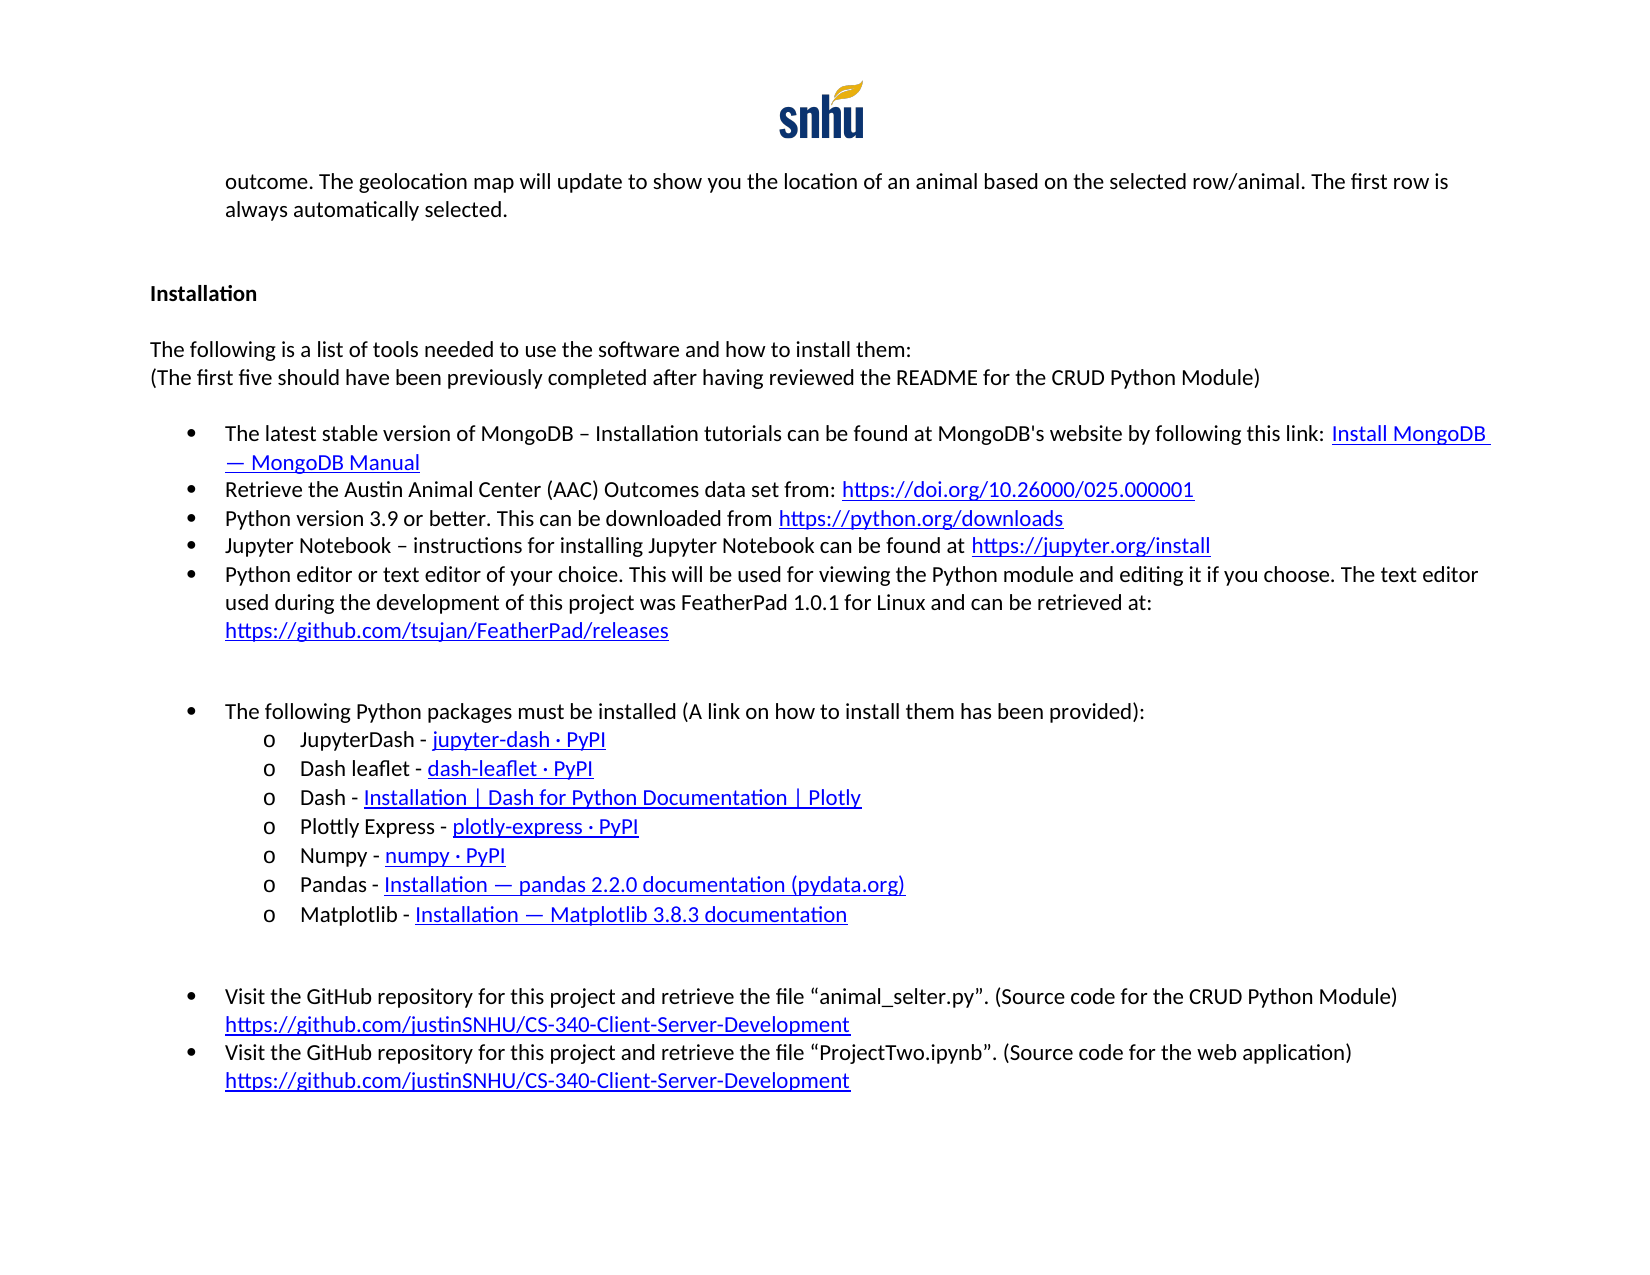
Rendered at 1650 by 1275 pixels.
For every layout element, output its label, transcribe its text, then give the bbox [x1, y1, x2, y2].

list Plottly Express - plotly-express · PyPI [262, 812, 1500, 841]
list The latest stable version of MongoDB – Installation tutorials can be found at MongoDB's website by following this link: Install MongoDB — MongoDB Manual [187, 419, 1500, 476]
list Python editor or text editor of your choice. This will be used for viewing the Python module and editing it if you choose. The text editor used during the development of this project was FeatherPad 1.0.1 for Linux and can be retrieved at: https://github.com/tsujan/FeatherPad/releases [187, 560, 1500, 644]
list Python version 3.9 or better. This can be downloaded from https://python.org/downloads [187, 504, 1500, 532]
list The following Python packages must be installed (A link on how to install them has been provided): [187, 697, 1500, 725]
list Numpy - numpy · PyPI [262, 841, 1500, 871]
list Visit the GitHub repository for this project and retrieve the file “animal_selter.py”. (Source code for the CRUD Python Module) [187, 982, 1500, 1010]
text The following is a list of tools needed to use the software and how to install them: [150, 336, 1500, 363]
list Matplotlib - Installation — Matplotlib 3.8.3 documentation [262, 900, 1500, 929]
list Dash leaflet - dash-leaflet · PyPI [262, 754, 1500, 783]
list Jupyter Notebook – instructions for installing Jupyter Notebook can be found at https://jupyter.org/install [187, 532, 1500, 560]
list Pandas - Installation — pandas 2.2.0 documentation (pydata.org) [262, 871, 1500, 900]
list Visit the GitHub repository for this project and retrieve the file “ProjectTwo.ipynb”. (Source code for the web application) [187, 1038, 1500, 1066]
list https://github.com/justinSNHU/CS-340-Client-Server-Development [225, 1010, 1500, 1038]
list Retrieve the Austin Animal Center (AAC) Outcomes data set from: https://doi.org/10.26000/025.000001 [187, 476, 1500, 504]
list https://github.com/justinSNHU/CS-340-Client-Server-Development [225, 1066, 1500, 1094]
text (The first five should have been previously completed after having reviewed the README for the CRUD Python Module) [150, 363, 1500, 392]
list JupyterDash - jupyter-dash · PyPI [262, 725, 1500, 754]
picture [760, 75, 890, 147]
subtitle Installation [150, 279, 1500, 307]
list Dash - Installation | Dash for Python Documentation | Plotly [262, 783, 1500, 812]
